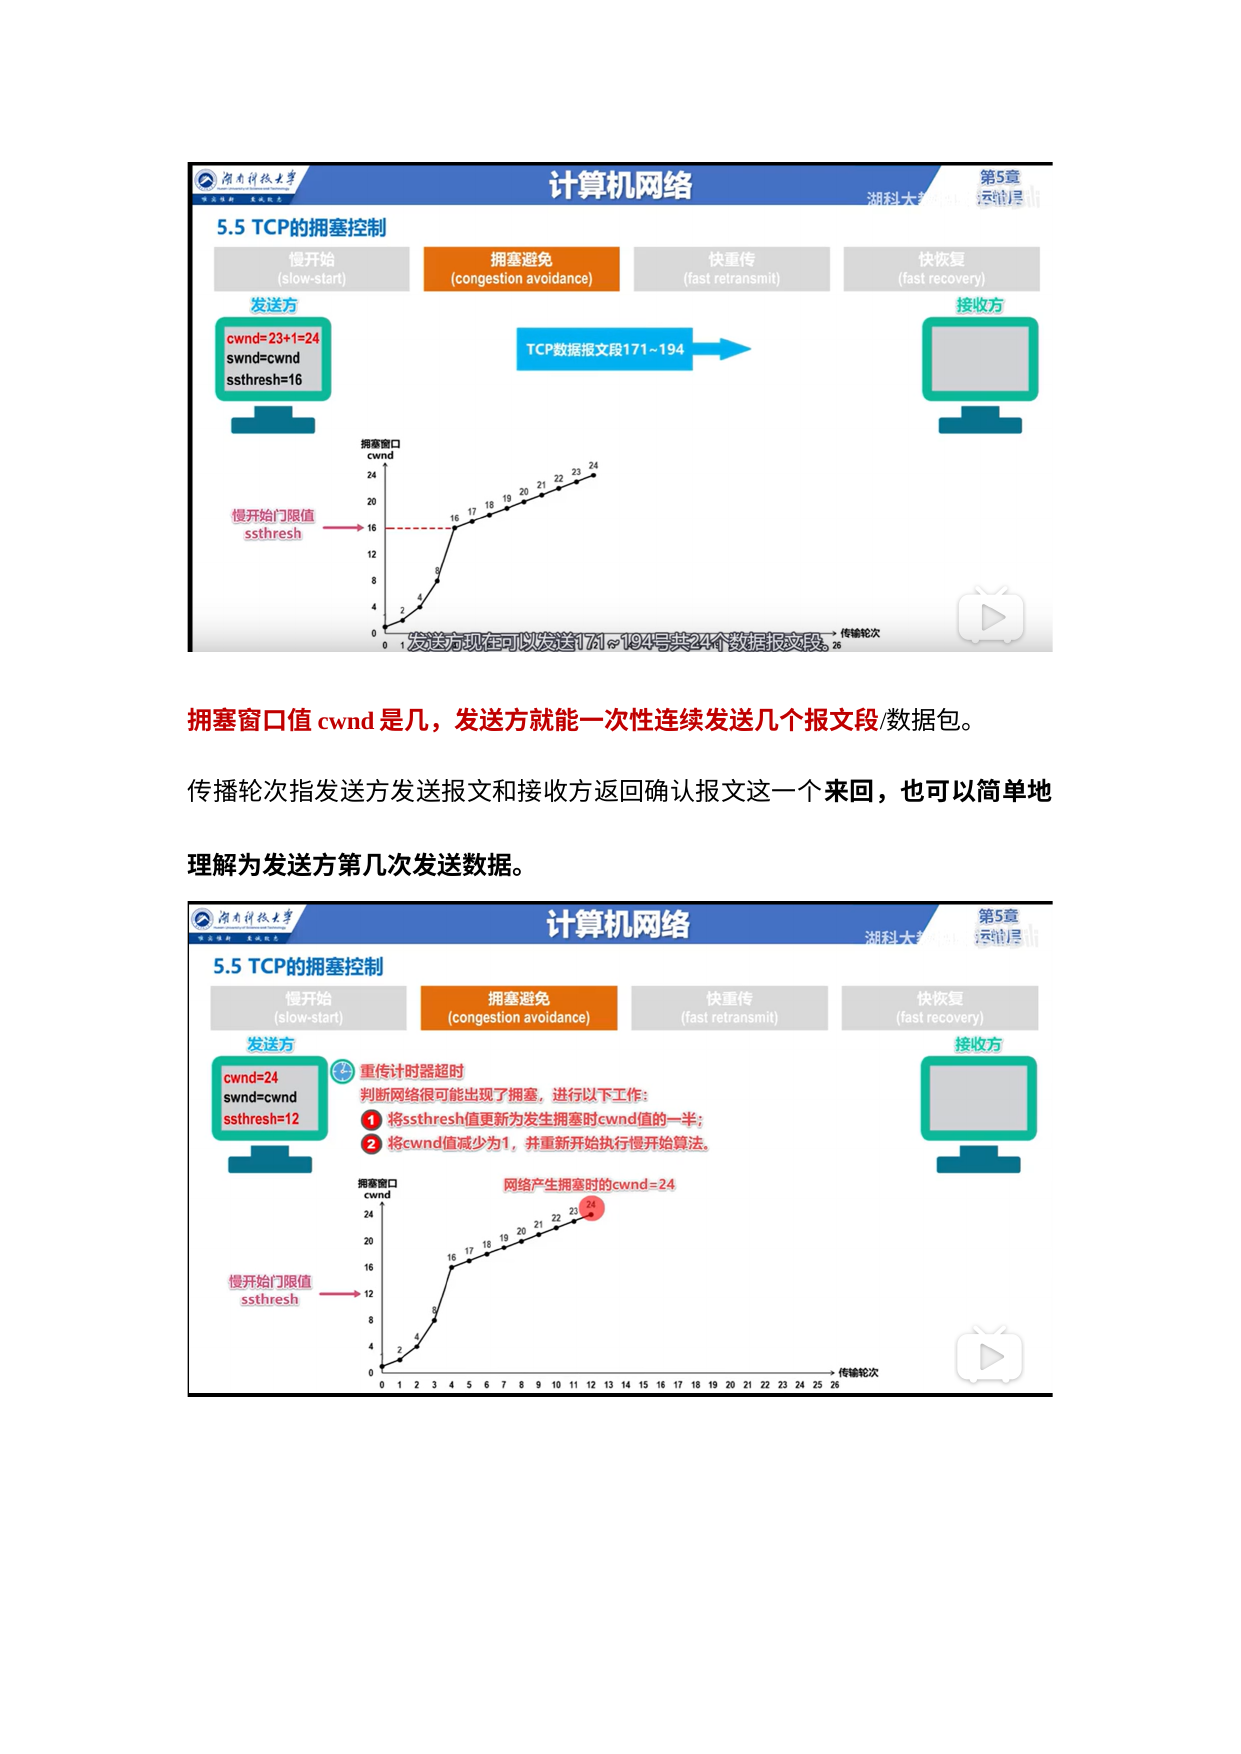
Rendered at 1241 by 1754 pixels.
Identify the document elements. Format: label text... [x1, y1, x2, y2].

text 传播轮次指发送方发送报文和接收方返回确认报文这一个来回，也可以简单地理解为发送方第几次发送数据。 [187, 757, 1053, 896]
picture [187, 901, 1053, 1397]
text 拥塞窗口值cwnd是几，发送方就能一次性连续发送几个报文段/数据包。 [187, 686, 1053, 751]
picture [187, 162, 1053, 652]
